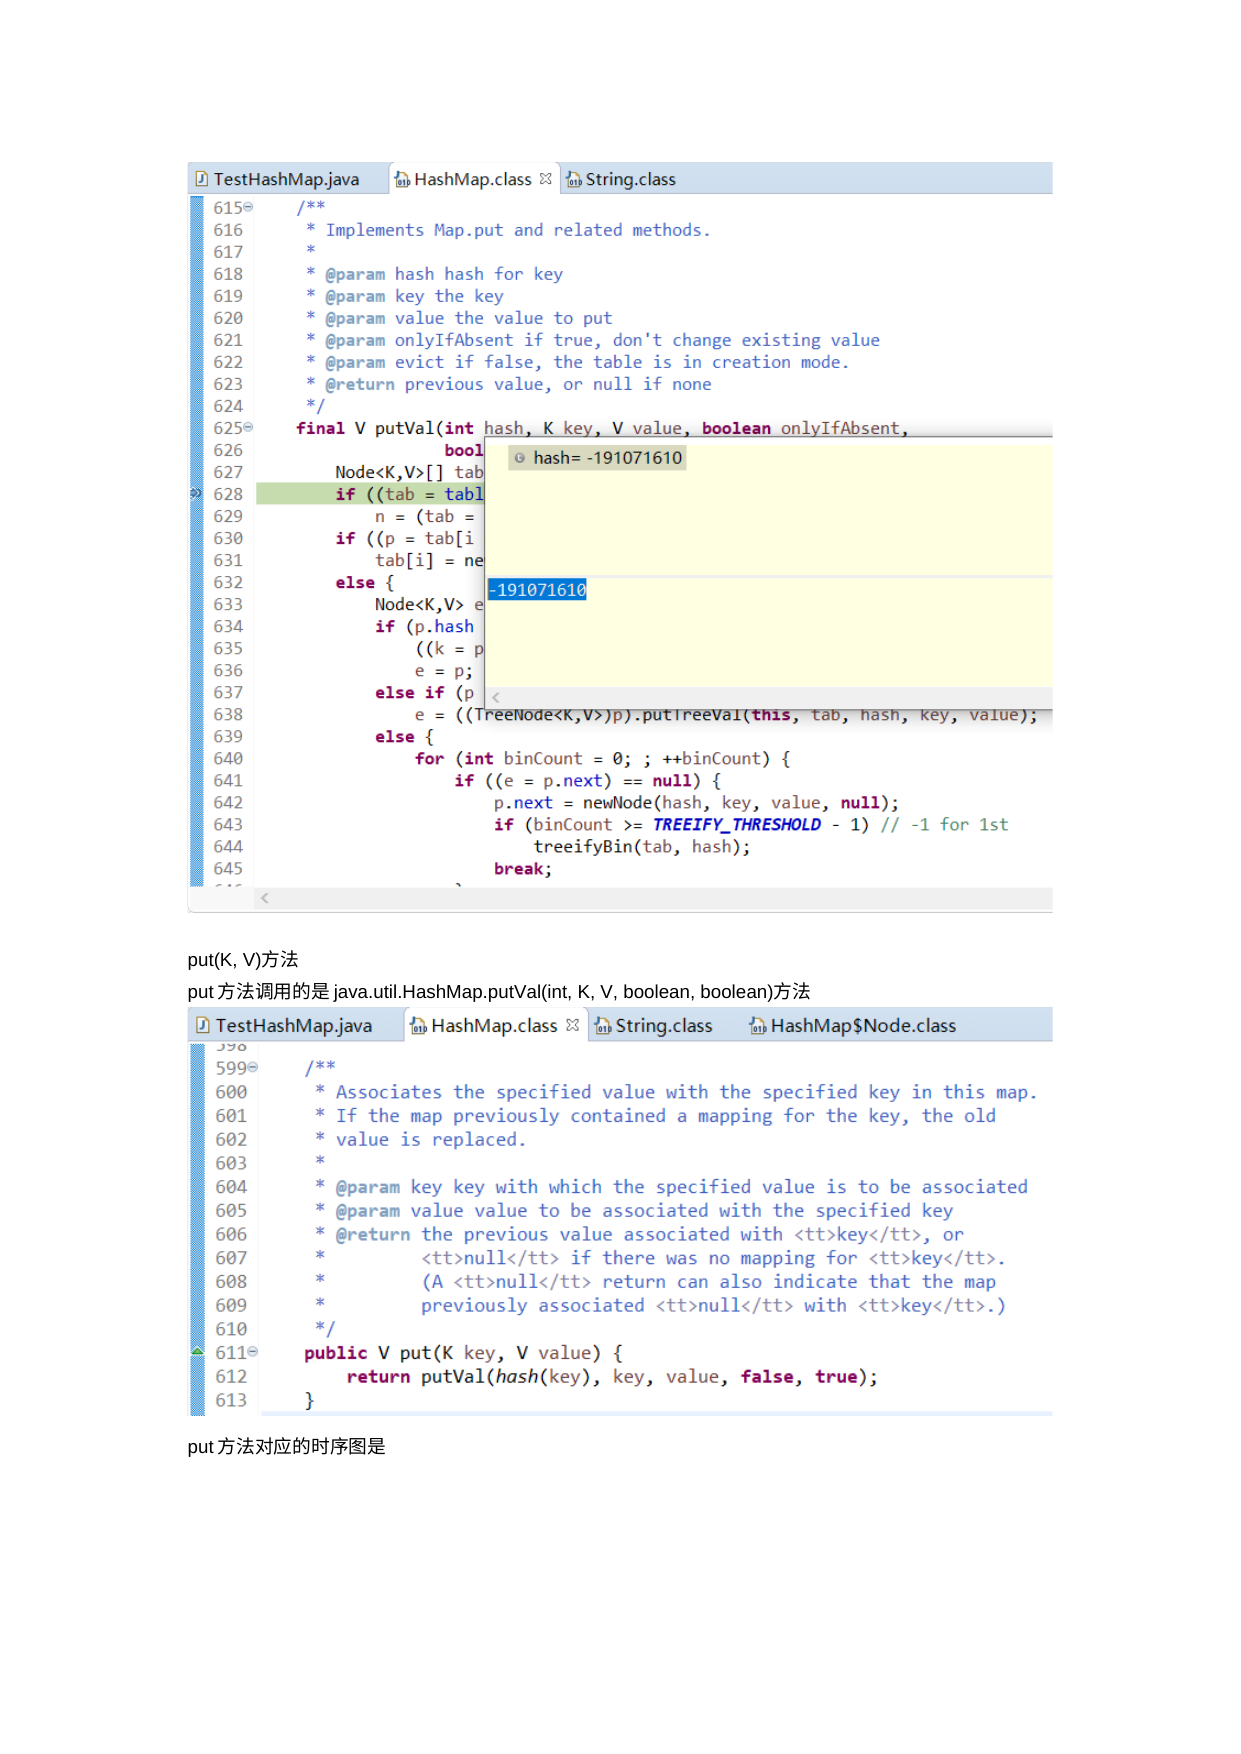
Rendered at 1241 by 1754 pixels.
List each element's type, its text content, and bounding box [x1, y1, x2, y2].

text put方法调用的是java.util.HashMap.putVal(int, K, V, boolean, boolean)方法 [187, 974, 1053, 1007]
text put方法对应的时序图是 [187, 1429, 1053, 1462]
picture [187, 1007, 1053, 1416]
text put(K, V)方法 [187, 942, 1053, 974]
picture [187, 162, 1053, 913]
